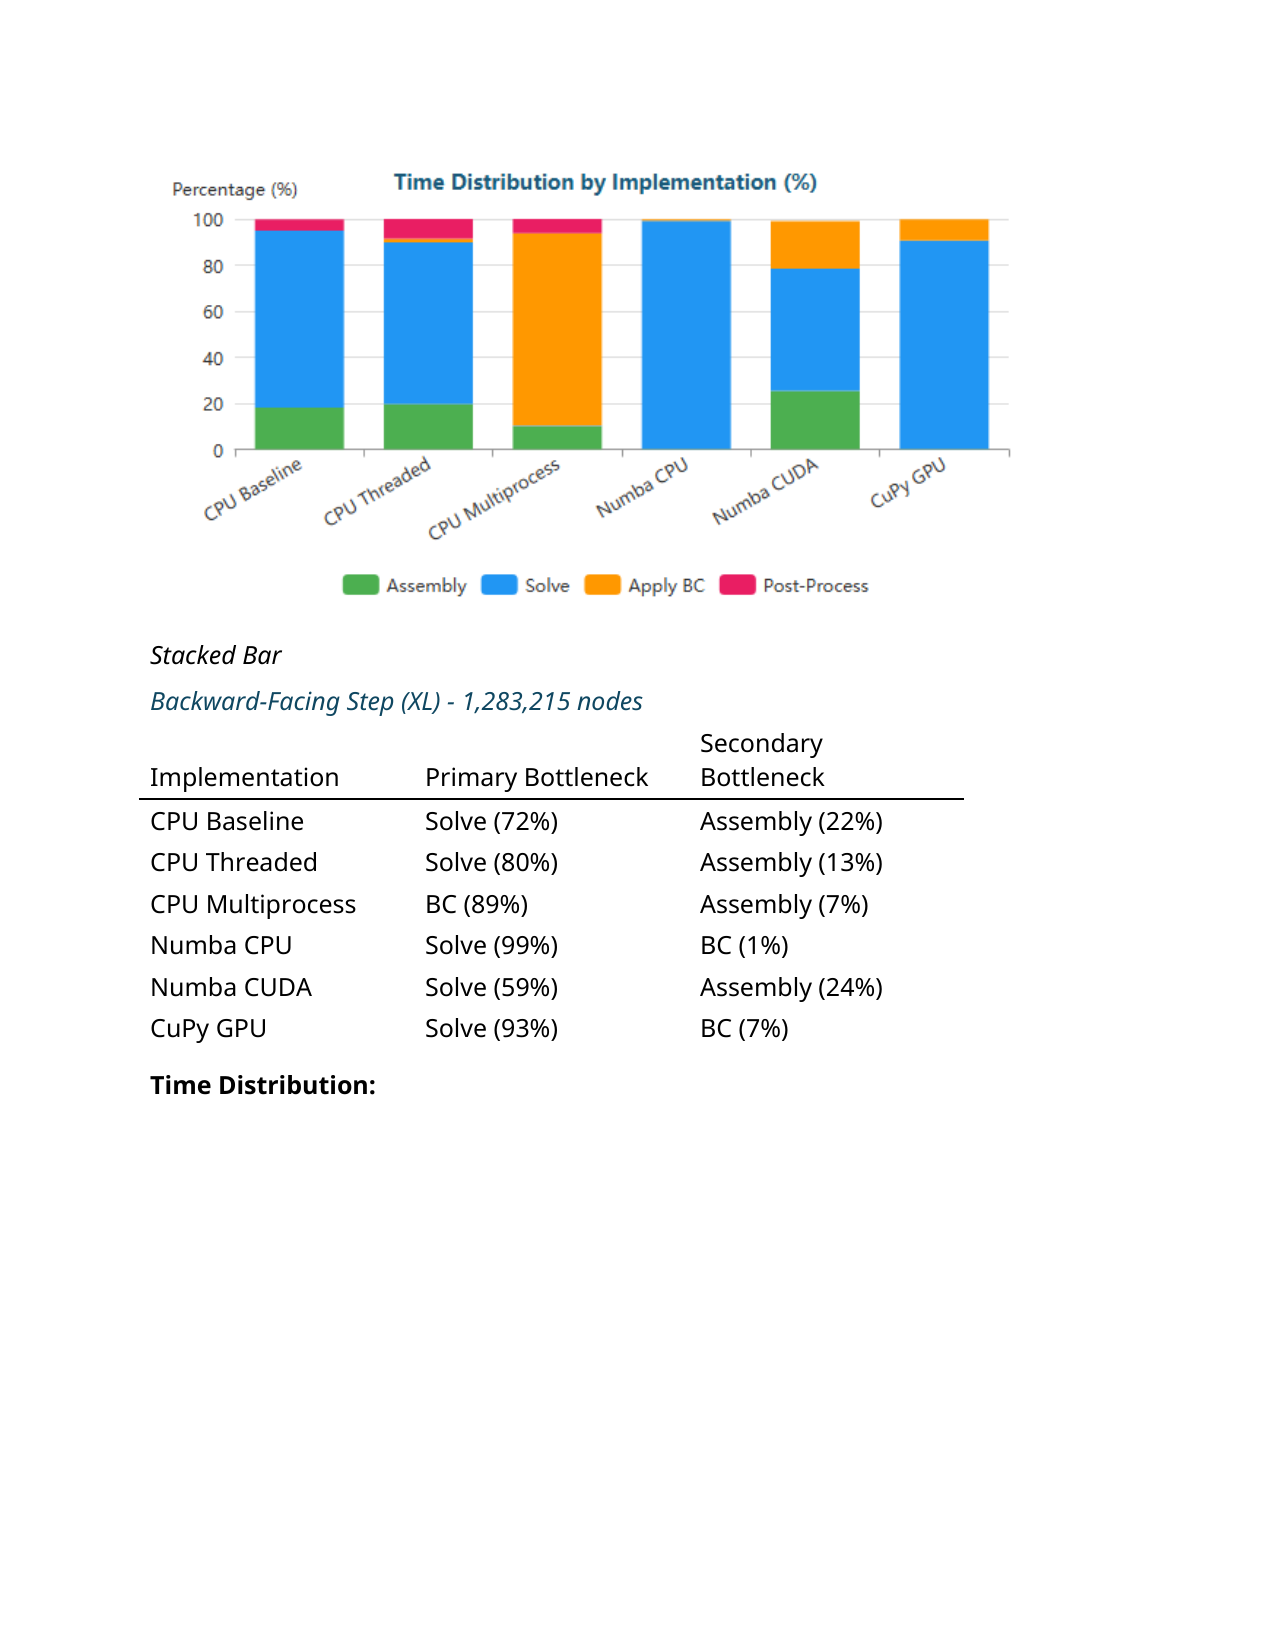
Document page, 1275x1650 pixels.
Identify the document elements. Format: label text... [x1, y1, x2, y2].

text Stacked Bar [150, 637, 1125, 672]
picture [168, 150, 1044, 617]
text Time Distribution: [150, 1068, 1125, 1102]
subtitle Backward-Facing Step (XL) - 1,283,215 nodes [150, 684, 1125, 718]
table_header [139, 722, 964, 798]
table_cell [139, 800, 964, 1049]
